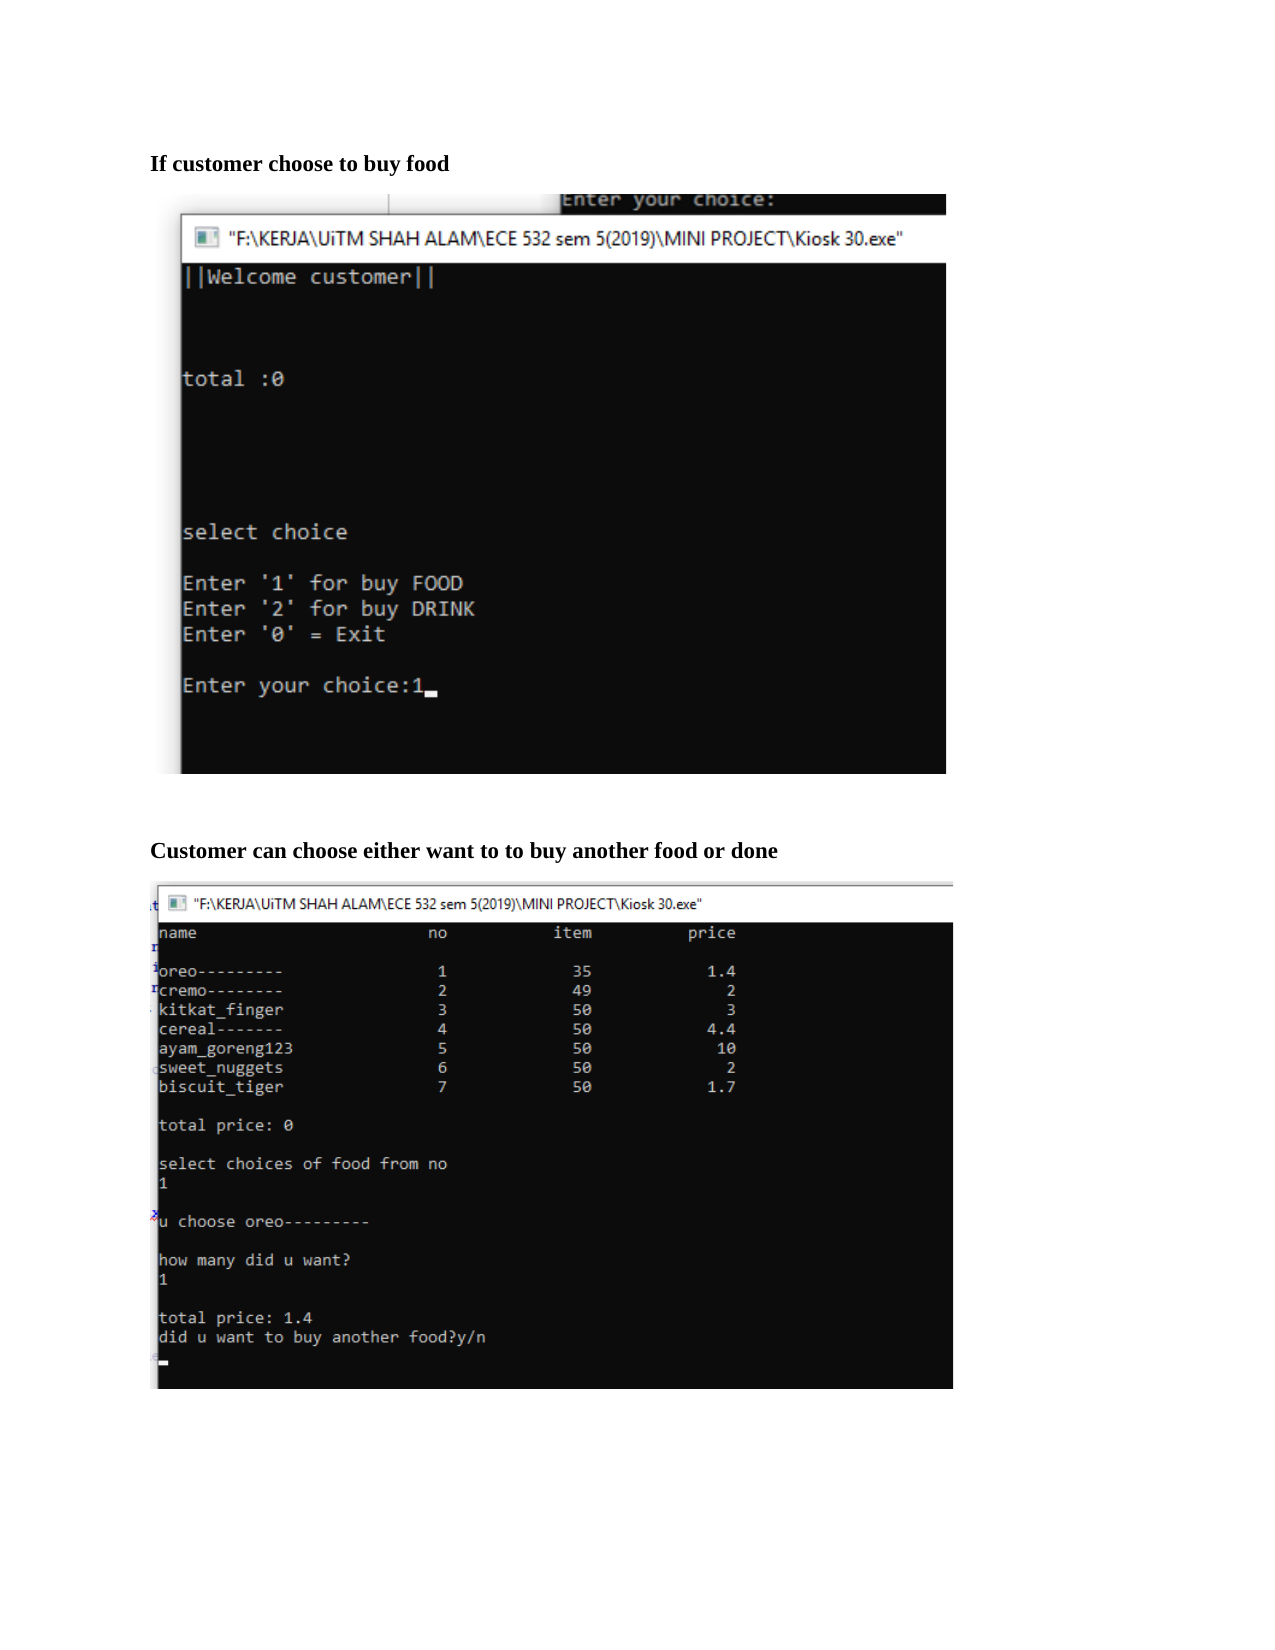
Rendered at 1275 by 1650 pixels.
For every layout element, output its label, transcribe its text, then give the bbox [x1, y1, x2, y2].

text If customer choose to buy food [150, 150, 1125, 176]
picture [155, 194, 947, 774]
text Customer can choose either want to to buy another food or done [150, 837, 1125, 863]
picture [150, 881, 954, 1389]
